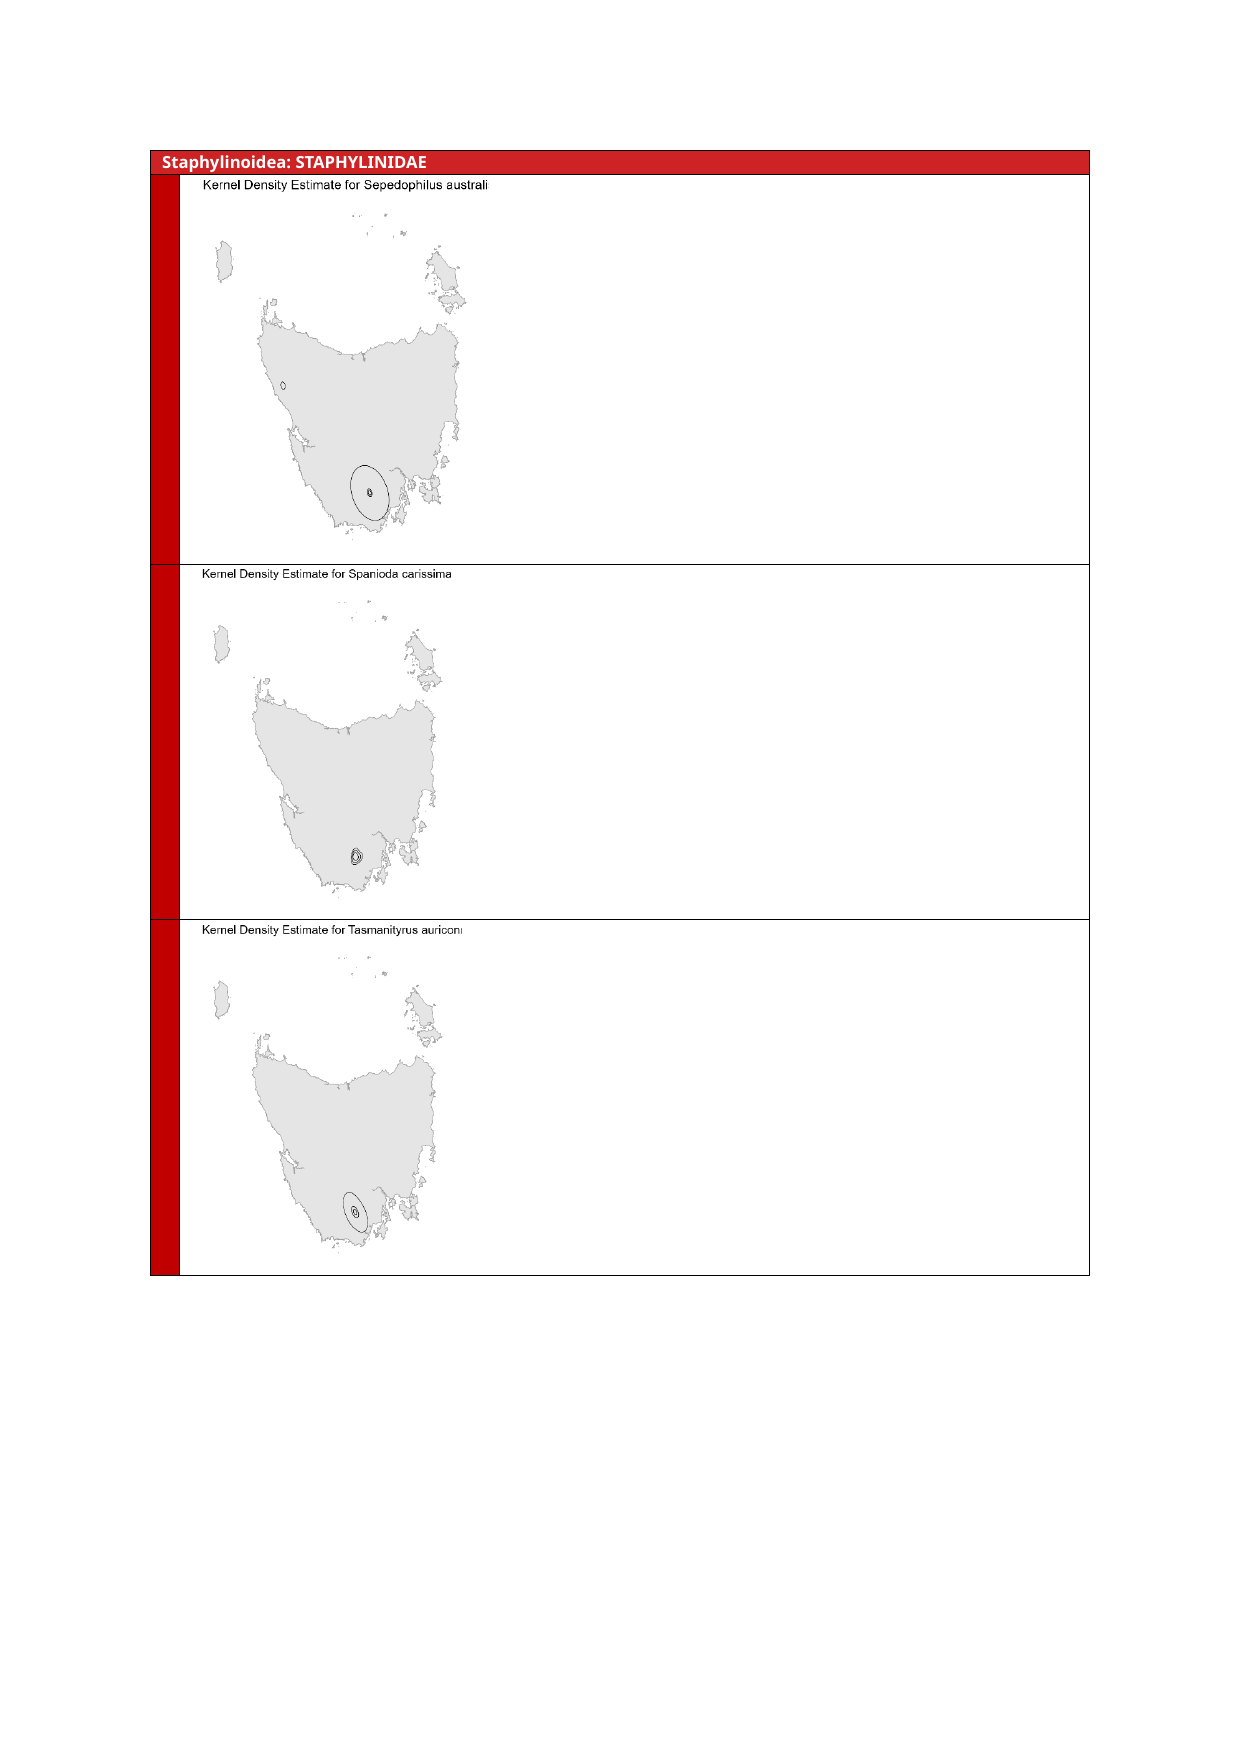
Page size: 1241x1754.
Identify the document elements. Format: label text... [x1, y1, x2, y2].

table_cell [462, 920, 1089, 1275]
table_cell [151, 565, 179, 919]
table_cell [180, 920, 190, 1275]
picture [190, 174, 489, 564]
table_cell [151, 175, 179, 564]
table_cell [180, 565, 190, 919]
table_cell [180, 175, 190, 564]
picture [190, 565, 462, 1275]
table_cell [489, 175, 1089, 564]
table_cell [151, 920, 179, 1275]
table_cell [462, 565, 1089, 919]
table_header Staphylinoidea: STAPHYLINIDAE [151, 151, 1089, 174]
